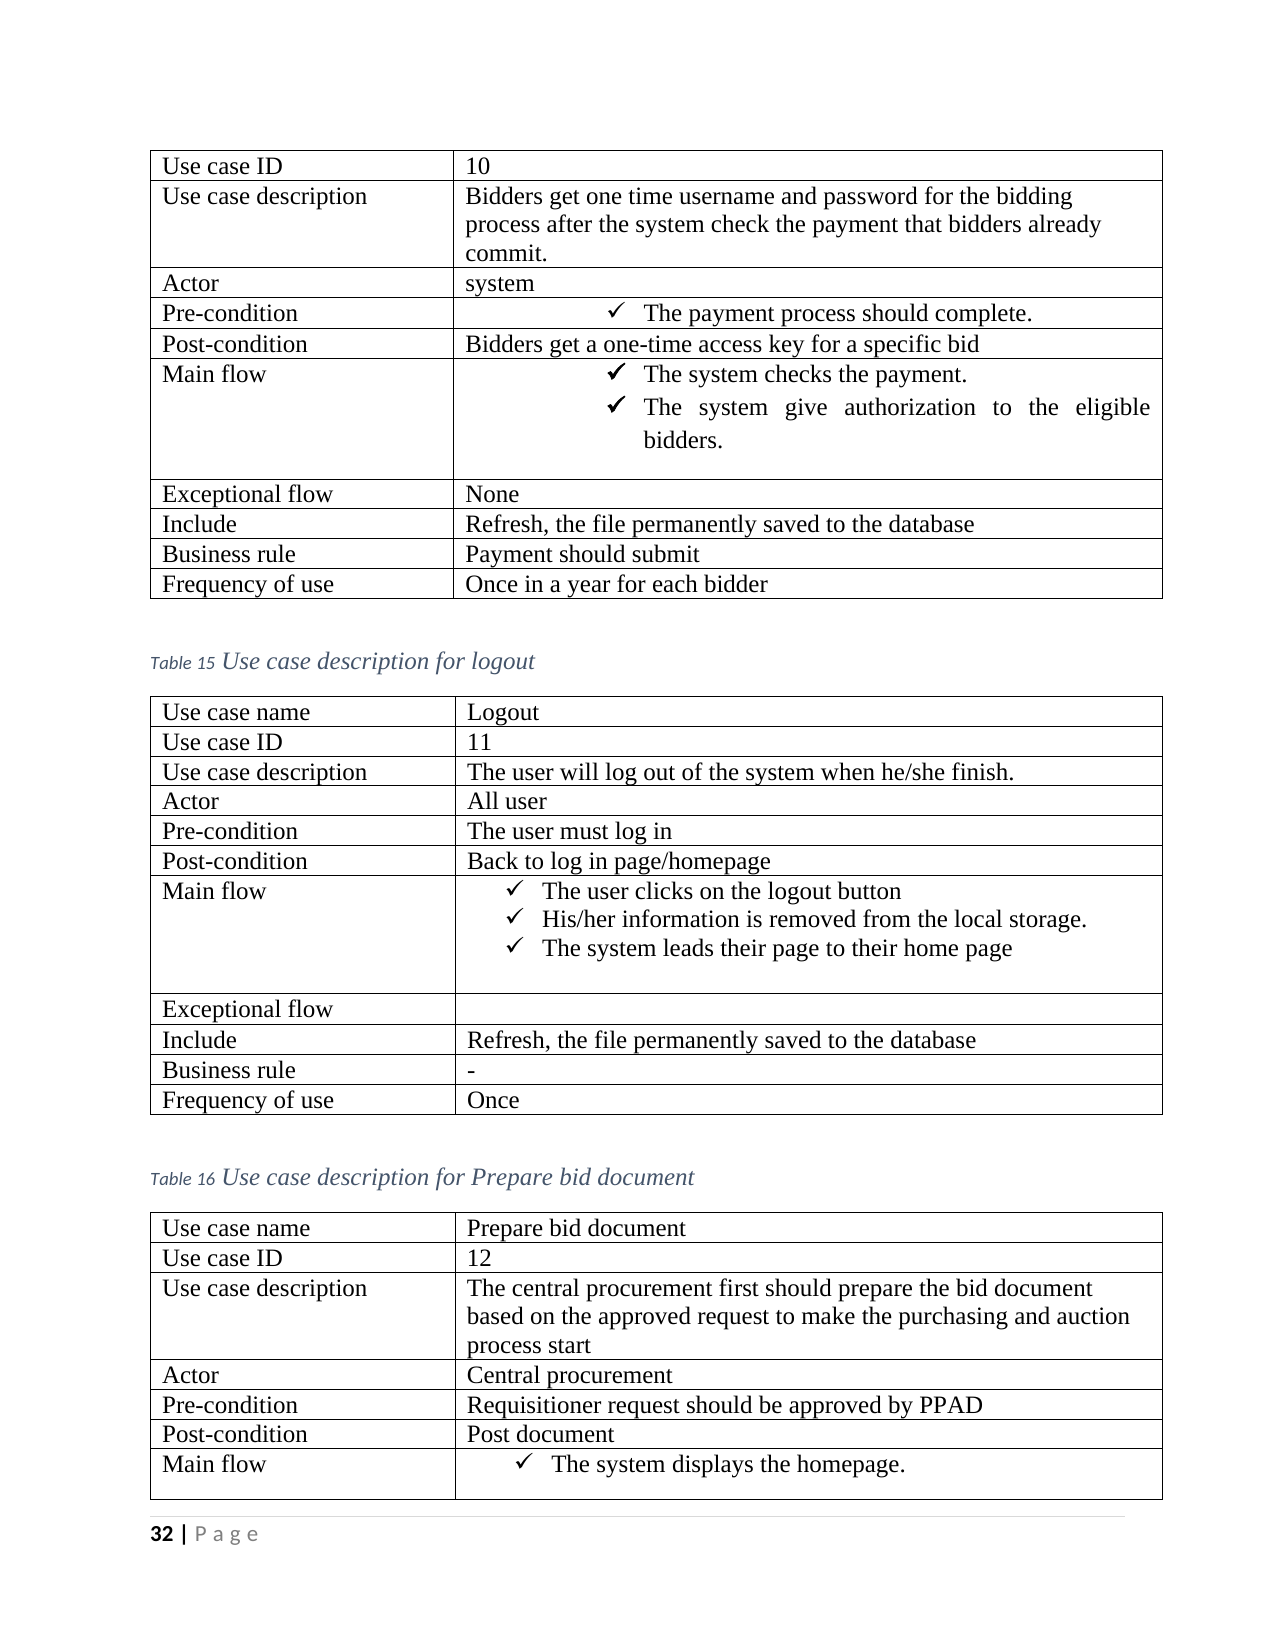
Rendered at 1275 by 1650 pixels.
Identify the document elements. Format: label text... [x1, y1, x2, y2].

table_cell Main flow [151, 876, 455, 993]
table_cell The user clicks on the logout button His/her information is removed from the local storage. The system leads their page to their home page [456, 876, 1162, 993]
table_cell The payment process should complete. [454, 298, 1162, 328]
table_cell Use case description [151, 181, 453, 267]
table_cell 10 [454, 151, 1162, 180]
table_cell Post-condition [151, 846, 455, 875]
table_header Logout [456, 697, 1162, 726]
table_cell - [456, 1055, 1162, 1084]
table_cell Frequency of use [151, 569, 453, 598]
text Table 16 Use case description for Prepare bid document [150, 1162, 1125, 1191]
table_cell Actor [151, 786, 455, 815]
table_cell Requisitioner request should be approved by PPAD [456, 1390, 1162, 1418]
table_cell Once [456, 1085, 1162, 1114]
table_cell Use case description [151, 1273, 455, 1359]
table_cell Central procurement [456, 1360, 1162, 1389]
table_cell Post document [456, 1420, 1162, 1448]
table_cell Pre-condition [151, 1390, 455, 1418]
table_cell Use case ID [151, 1243, 455, 1272]
table_cell Exceptional flow [151, 994, 455, 1024]
table_cell Business rule [151, 539, 453, 568]
table_header Prepare bid document [456, 1213, 1162, 1242]
table_cell Exceptional flow [151, 480, 453, 508]
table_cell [456, 1449, 1162, 1499]
table_cell Actor [151, 268, 453, 297]
table_cell None [454, 480, 1162, 508]
table_cell Include [151, 509, 453, 538]
table_cell The central procurement first should prepare the bid document based on the approved request to make the purchasing and auction process start [456, 1273, 1162, 1359]
table_cell Pre-condition [151, 298, 453, 328]
table_cell Main flow [151, 359, 453, 478]
table_cell Refresh, the file permanently saved to the database [454, 509, 1162, 538]
table_cell Frequency of use [151, 1085, 455, 1114]
table_cell Payment should submit [454, 539, 1162, 568]
table_cell Main flow [151, 1449, 455, 1499]
table_cell Post-condition [151, 1420, 455, 1448]
table_cell Bidders get a one-time access key for a specific bid [454, 329, 1162, 358]
table_header Use case name [151, 1213, 455, 1242]
table_cell The system checks the payment. The system give authorization to the eligible bidders. [454, 359, 1162, 478]
table_cell Pre-condition [151, 816, 455, 845]
table_cell 12 [456, 1243, 1162, 1272]
table_cell The user will log out of the system when he/she finish. [456, 757, 1162, 785]
table_cell Once in a year for each bidder [454, 569, 1162, 598]
table_cell Refresh, the file permanently saved to the database [456, 1025, 1162, 1054]
table_cell Actor [151, 1360, 455, 1389]
table_cell Use case ID [151, 151, 453, 180]
table_cell [456, 994, 1162, 1024]
table_cell Back to log in page/homepage [456, 846, 1162, 875]
table_cell 11 [456, 727, 1162, 756]
table_cell system [454, 268, 1162, 297]
text Table 15 Use case description for logout [150, 646, 1125, 675]
table_cell Bidders get one time username and password for the bidding process after the system check the payment that bidders already commit. [454, 181, 1162, 267]
table_header Use case name [151, 697, 455, 726]
table_cell Use case description [151, 757, 455, 785]
table_cell The user must log in [456, 816, 1162, 845]
table_cell All user [456, 786, 1162, 815]
table_cell Use case ID [151, 727, 455, 756]
table_cell Include [151, 1025, 455, 1054]
table_cell Post-condition [151, 329, 453, 358]
table_cell Business rule [151, 1055, 455, 1084]
